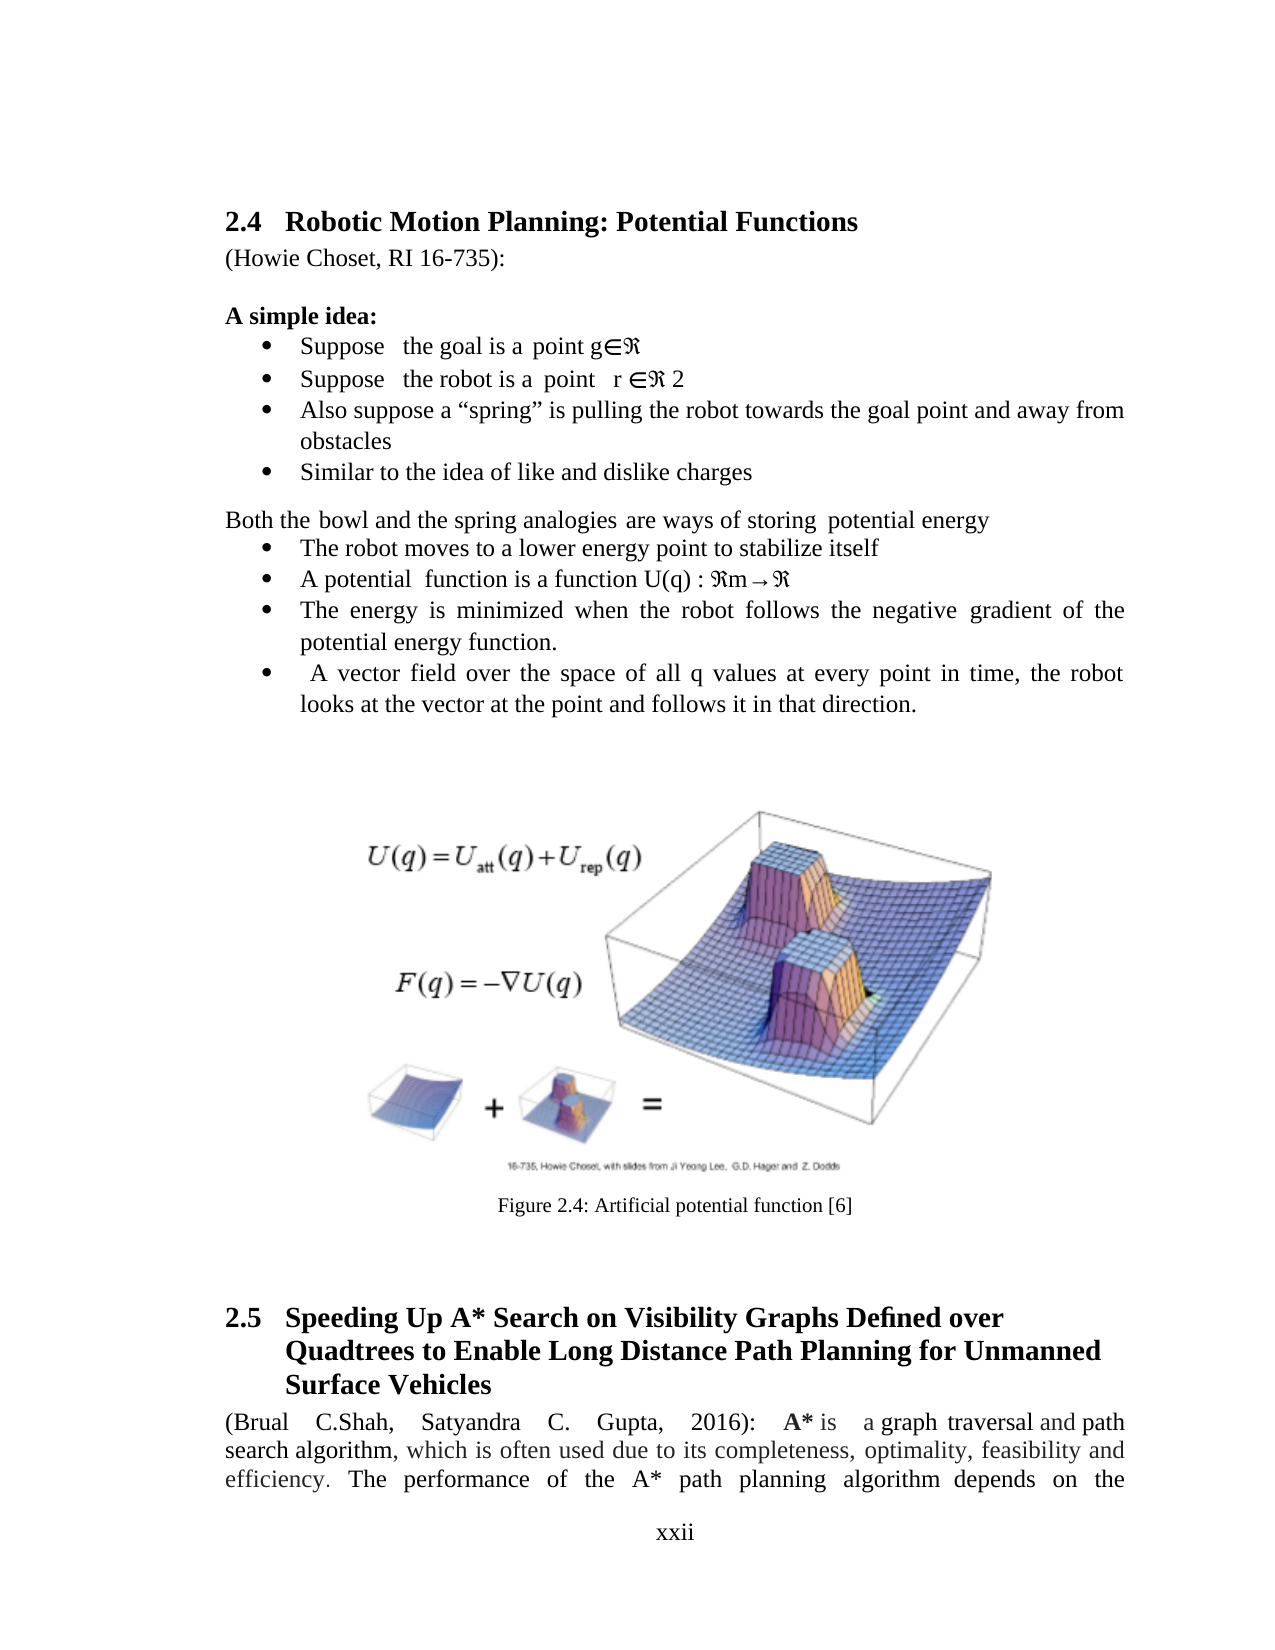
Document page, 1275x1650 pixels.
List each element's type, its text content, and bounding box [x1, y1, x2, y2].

subtitle Robotic Motion Planning: Potential Functions [225, 204, 1125, 237]
text Both therbowl and the spring analogiesrare ways of storingepotential energy [225, 505, 1125, 533]
list Supposewthe goal is aspoint g∈ℜ [262, 330, 1125, 360]
list A potentialdfunction is a function U(q) : ℜm→ℜ [262, 564, 1125, 593]
text Figure 2.4: Artificial potential function [6] [225, 1193, 1125, 1217]
list The energy is minimized when the robot follows the negativeegradient of the potential energy function. [262, 596, 1125, 655]
list Similar to the idea of like and dislike charges [262, 457, 1125, 486]
text (Howie Choset, RI 16-735): [225, 243, 1125, 272]
picture [333, 765, 1017, 1194]
text A simple idea: [225, 301, 1125, 330]
list Supposewthe robot is aepointwr ∈ℜ 2 [262, 362, 1125, 393]
subtitle Speeding Up A* Search on Visibility Graphs Deﬁned over Quadtrees to Enable Long Distance Path Planning for Unmanned Surface Vehicles [225, 1300, 1125, 1401]
list Also suppose a “spring” is pulling the robot towards the goal point and away from obstacles [262, 395, 1125, 455]
list The robot moves to a lower energy point to stabilize itself [262, 533, 1125, 562]
list A vectorsfield over the space of all q values at every point in time, the robot looks at the vector at the point and follows it in that direction. [262, 658, 1125, 717]
